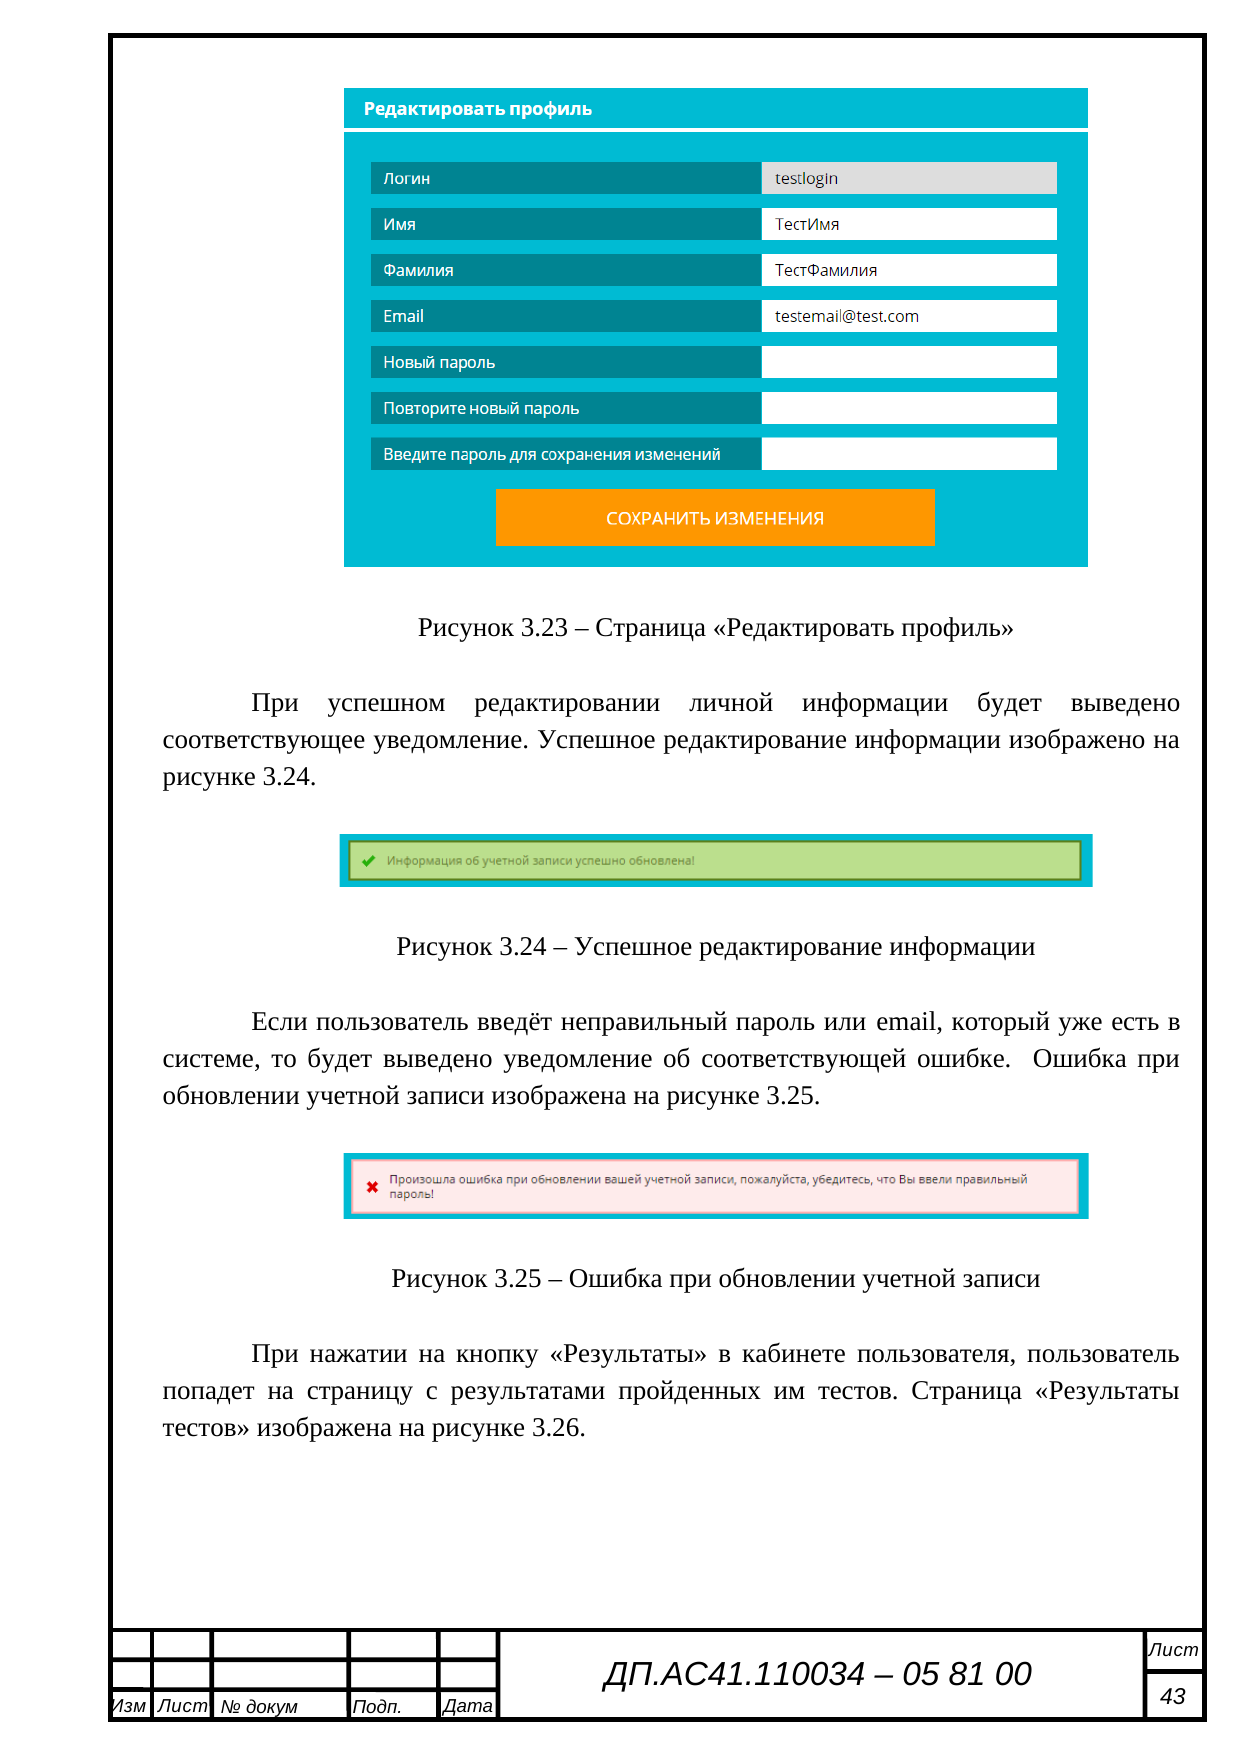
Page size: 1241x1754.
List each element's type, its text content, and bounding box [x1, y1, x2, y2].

text Рисунок 3.23 – Страница «Редактировать профиль» [162, 611, 1181, 642]
picture [339, 834, 1093, 887]
text При нажатии на кнопку «Результаты» в кабинете пользователя, пользователь попадет на страницу с результатами пройденных им тестов. Страница «Результаты тестов» изображена на рисунке 3.26. [162, 1337, 1181, 1443]
text При успешном редактировании личной информации будет выведено соответствующее уведомление. Успешное редактирование информации изображено на рисунке 3.24. [162, 686, 1181, 791]
picture [343, 88, 1089, 568]
picture [343, 1153, 1089, 1219]
text Рисунок 3.25 – Ошибка при обновлении учетной записи [162, 1262, 1181, 1293]
text Если пользователь введёт неправильный пароль или email, который уже есть в системе, то будет выведено уведомление об соответствующей ошибке. Ошибка при обновлении учетной записи изображена на рисунке 3.25. [162, 1005, 1181, 1110]
text Рисунок 3.24 – Успешное редактирование информации [162, 930, 1181, 961]
